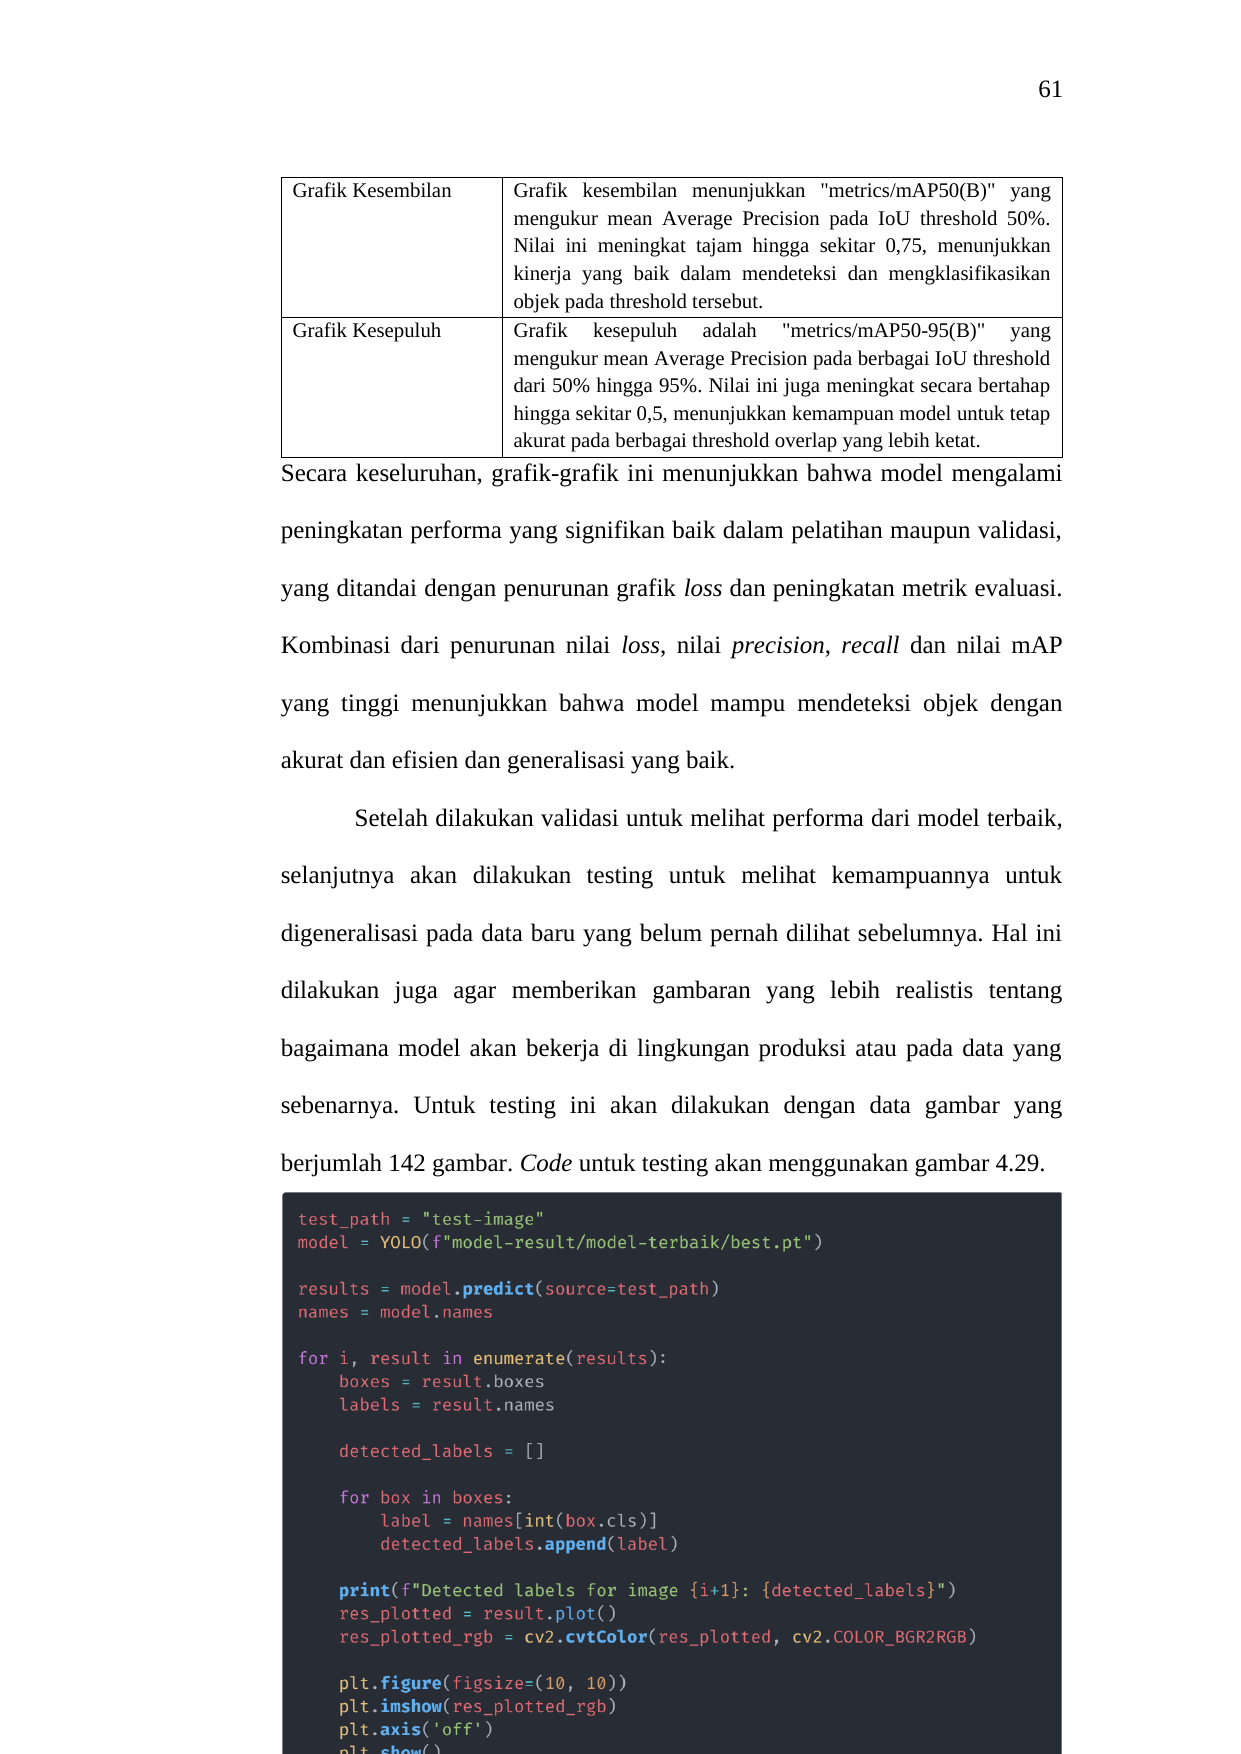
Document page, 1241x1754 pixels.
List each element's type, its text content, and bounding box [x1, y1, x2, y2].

picture [281, 1189, 1062, 1754]
table_cell Grafik kesembilan menunjukkan "metrics/mAP50(B)" yang mengukur mean Average Precision pada IoU threshold 50%. Nilai ini meningkat tajam hingga sekitar 0,75, menunjukkan kinerja yang baik dalam mendeteksi dan mengklasifikasikan objek pada threshold tersebut. [503, 178, 1062, 317]
text Setelah dilakukan validasi untuk melihat performa dari model terbaik, selanjutnya akan dilakukan testing untuk melihat kemampuannya untuk digeneralisasi pada data baru yang belum pernah dilihat sebelumnya. Hal ini dilakukan juga agar memberikan gambaran yang lebih realistis tentang bagaimana model akan bekerja di lingkungan produksi atau pada data yang sebenarnya. Untuk testing ini akan dilakukan dengan data gambar yang berjumlah 142 gambar. Code untuk testing akan menggunakan gambar 4.29. [281, 803, 1063, 1177]
table_cell Grafik Kesembilan [282, 178, 502, 317]
table_cell Grafik Kesepuluh [282, 318, 502, 457]
text Secara keseluruhan, grafik-grafik ini menunjukkan bahwa model mengalami peningkatan performa yang signifikan baik dalam pelatihan maupun validasi, yang ditandai dengan penurunan grafik loss dan peningkatan metrik evaluasi. Kombinasi dari penurunan nilai loss, nilai precision, recall dan nilai mAP yang tinggi menunjukkan bahwa model mampu mendeteksi objek dengan akurat dan efisien dan generalisasi yang baik. [281, 458, 1063, 774]
table_cell Grafik kesepuluh adalah "metrics/mAP50-95(B)" yang mengukur mean Average Precision pada berbagai IoU threshold dari 50% hingga 95%. Nilai ini juga meningkat secara bertahap hingga sekitar 0,5, menunjukkan kemampuan model untuk tetap akurat pada berbagai threshold overlap yang lebih ketat. [503, 318, 1062, 457]
